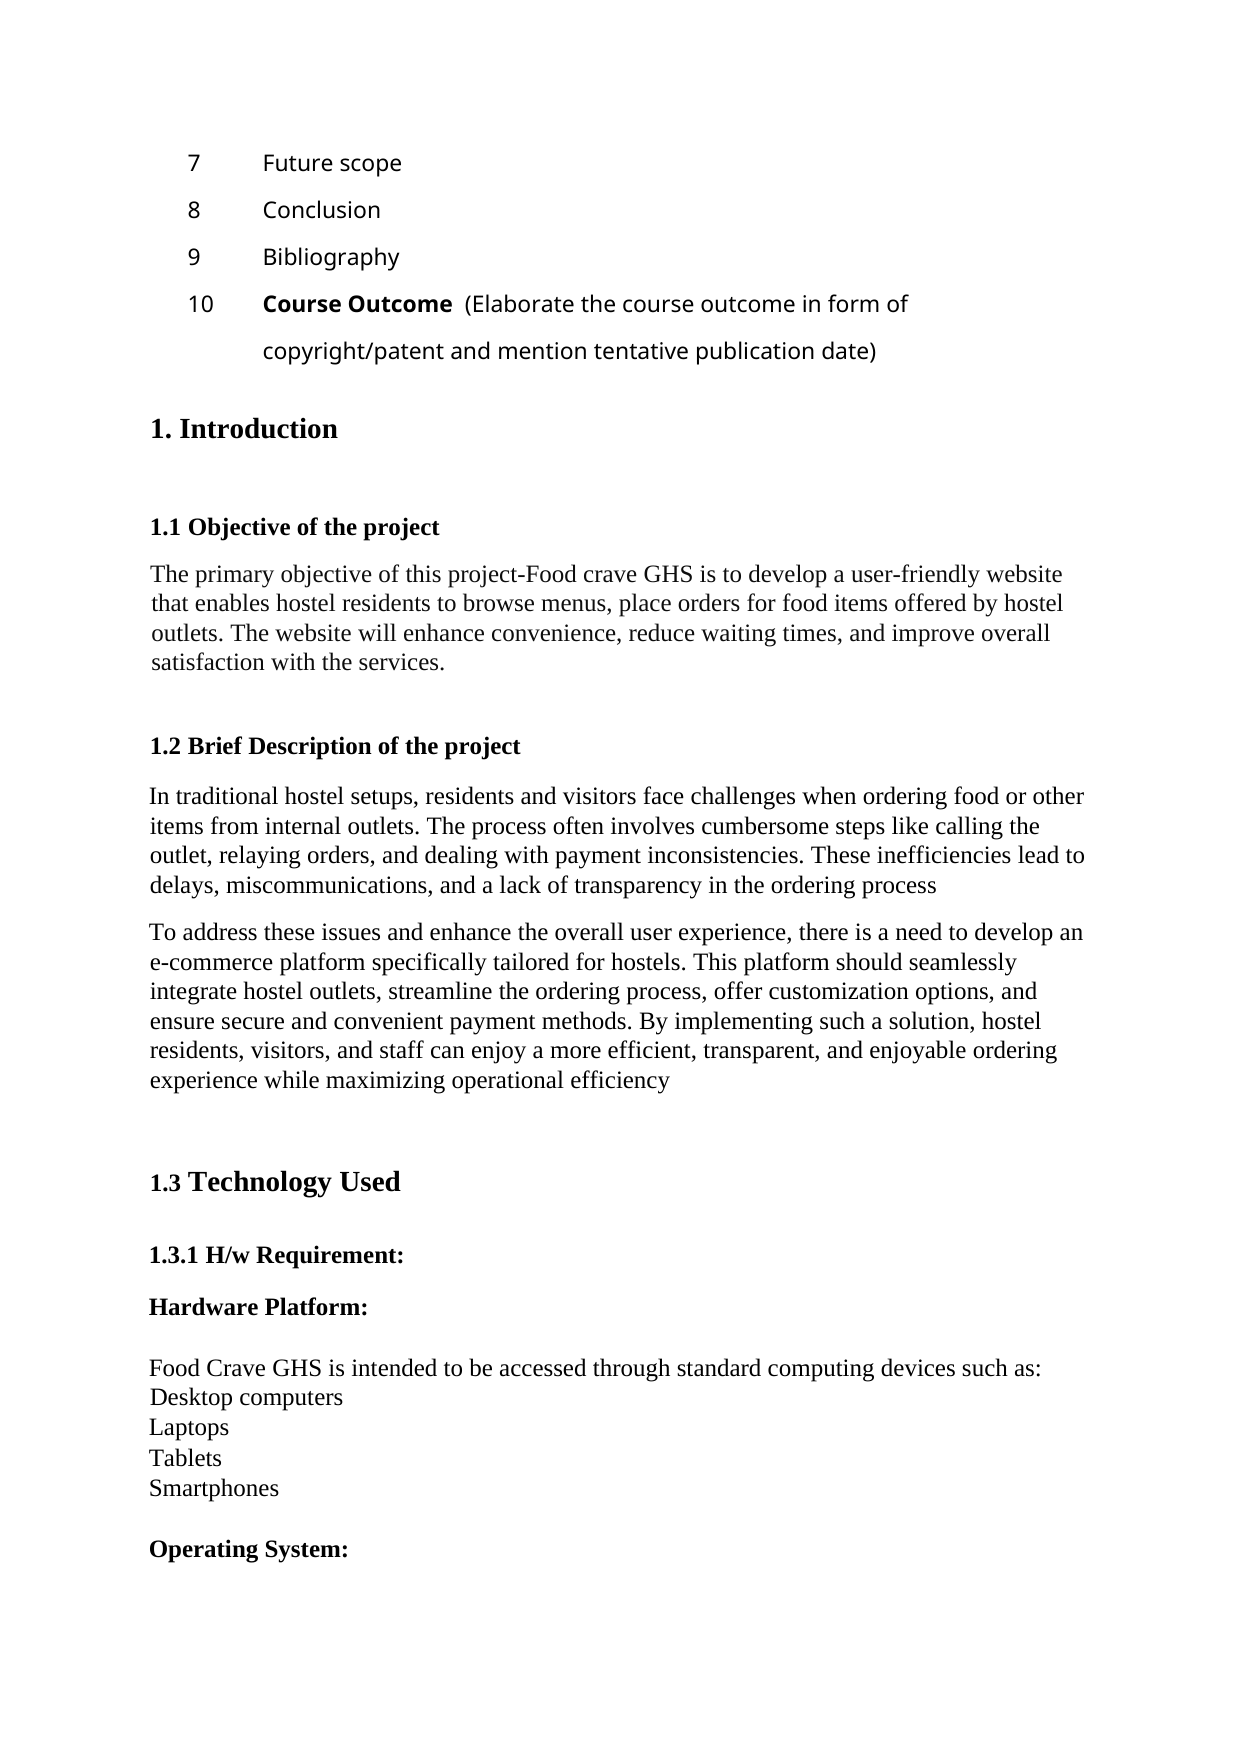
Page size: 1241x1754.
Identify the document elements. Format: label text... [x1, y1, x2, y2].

list Conclusion [187, 194, 1086, 225]
list Future scope [187, 147, 1086, 178]
text Tablets [148, 1443, 1086, 1471]
list Course Outcome (Elaborate the course outcome in form of copyright/patent and mention tentative publication date) [187, 288, 1086, 366]
list Bibliography [187, 241, 1086, 272]
text To address these issues and enhance the overall user experience, there is a need to develop an e-commerce platform specifically tailored for hostels. This platform should seamlessly integrate hostel outlets, streamline the ordering process, offer customization options, and ensure secure and convenient payment methods. By implementing such a solution, hostel residents, visitors, and staff can enjoy a more efficient, transparent, and enjoyable ordering experience while maximizing operational efficiency [148, 917, 1086, 1094]
subtitle 1.2 Brief Description of the project [149, 734, 1086, 759]
text 1.3.1 H/w Requirement: [148, 1240, 1086, 1269]
subtitle 1.3 Technology Used [149, 1171, 1086, 1196]
text In traditional hostel setups, residents and visitors face challenges when ordering food or other items from internal outlets. The process often involves cumbersome steps like calling the outlet, relaying orders, and dealing with payment inconsistencies. These inefficiencies lead to delays, miscommunications, and a lack of transparency in the ordering process [148, 781, 1086, 899]
text The primary objective of this project-Food crave GHS is to develop a user-friendly website that enables hostel residents to browse menus, place orders for food items offered by hostel outlets. The website will enhance convenience, reduce waiting times, and improve overall satisfaction with the services. [150, 559, 1086, 676]
subtitle 1. Introduction [150, 411, 1086, 444]
text Hardware Platform: [148, 1292, 1086, 1320]
text Laptops [148, 1412, 1086, 1441]
text Food Crave GHS is intended to be accessed through standard computing devices such as: Desktop computers [148, 1353, 1086, 1411]
text Smartphones [148, 1473, 1086, 1502]
text Operating System: [148, 1534, 1086, 1563]
subtitle 1.1 Objective of the project [149, 515, 1086, 540]
